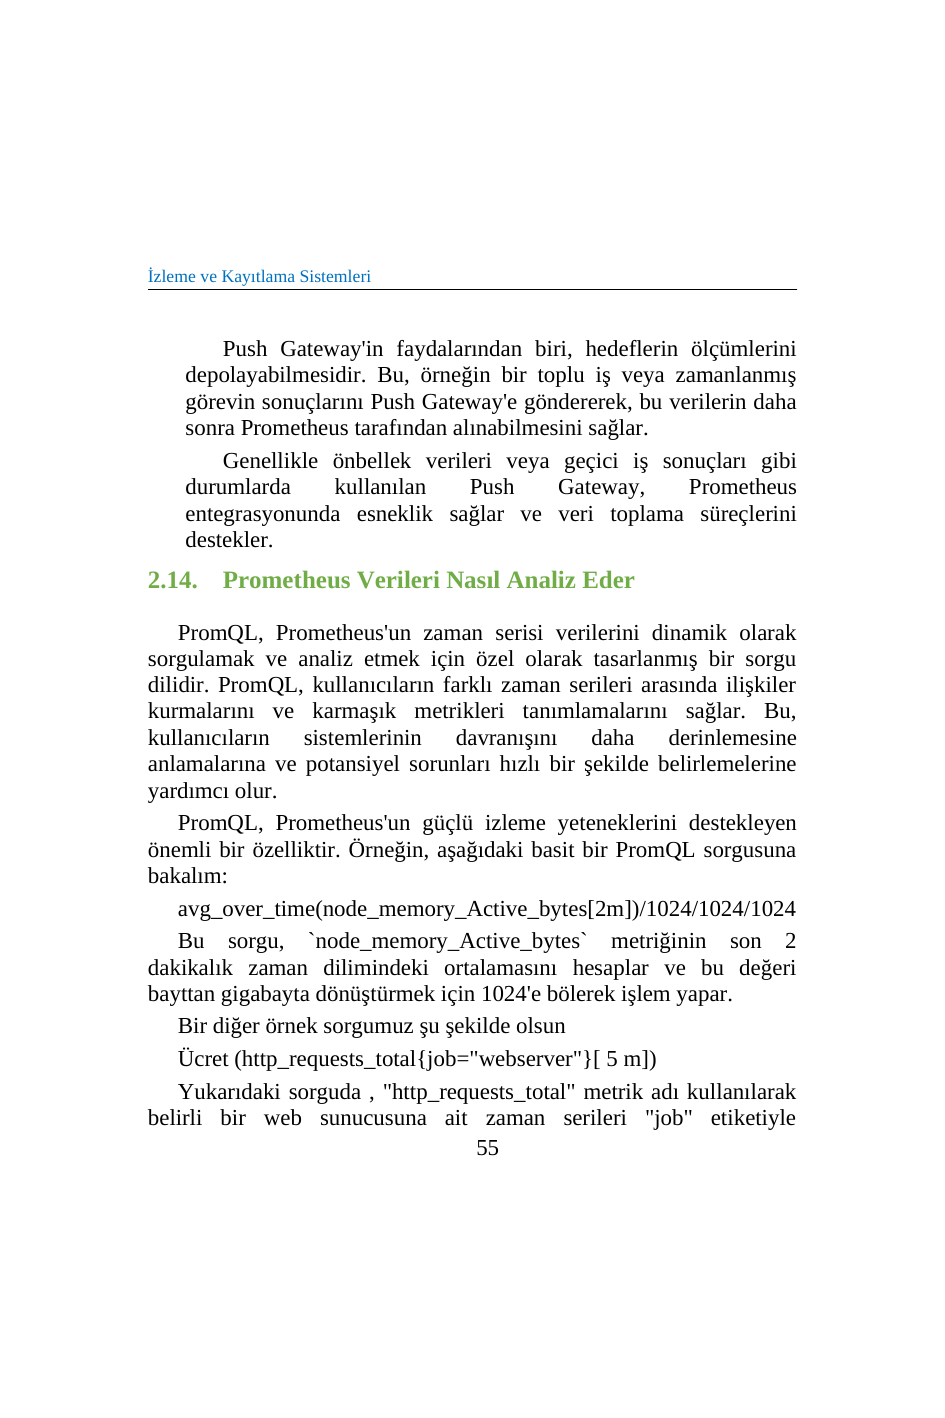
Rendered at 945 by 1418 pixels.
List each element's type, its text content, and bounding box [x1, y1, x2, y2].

subtitle Prometheus Verileri Nasıl Analiz Eder [148, 565, 797, 593]
text Push Gateway'in faydalarından biri, hedeflerin ölçümlerini depolayabilmesidir. Bu, örneğin bir toplu iş veya zamanlanmış görevin sonuçlarını Push Gateway'e göndererek, bu verilerin daha sonra Prometheus tarafından alınabilmesini sağlar. [185, 335, 797, 441]
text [148, 1078, 797, 1130]
text PromQL, Prometheus'un zaman serisi verilerini dinamik olarak sorgulamak ve analiz etmek için özel olarak tasarlanmış bir sorgu dilidir. PromQL, kullanıcıların farklı zaman serileri arasında ilişkiler kurmalarını ve karmaşık metrikleri tanımlamalarını sağlar. Bu, kullanıcıların sistemlerinin davranışını daha derinlemesine anlamalarına ve potansiyel sorunları hızlı bir şekilde belirlemelerine yardımcı olur. [148, 618, 797, 803]
text Bir diğer örnek sorgumuz şu şekilde olsun [148, 1012, 797, 1039]
text Genellikle önbellek verileri veya geçici iş sonuçları gibi durumlarda kullanılan Push Gateway, Prometheus entegrasyonunda esneklik sağlar ve veri toplama süreçlerini destekler. [185, 447, 797, 552]
text avg_over_time(node_memory_Active_bytes[2m])/1024/1024/1024 [148, 894, 797, 921]
text PromQL, Prometheus'un güçlü izleme yeteneklerini destekleyen önemli bir özelliktir. Örneğin, aşağıdaki basit bir PromQL sorgusuna bakalım: [148, 809, 797, 888]
text Ücret (http_requests_total{job="webserver"}[ 5 m]) [148, 1045, 797, 1071]
text Bu sorgu, `node_memory_Active_bytes` metriğinin son 2 dakikalık zaman dilimindeki ortalamasını hesaplar ve bu değeri bayttan gigabayta dönüştürmek için 1024'e bölerek işlem yapar. [148, 927, 797, 1006]
